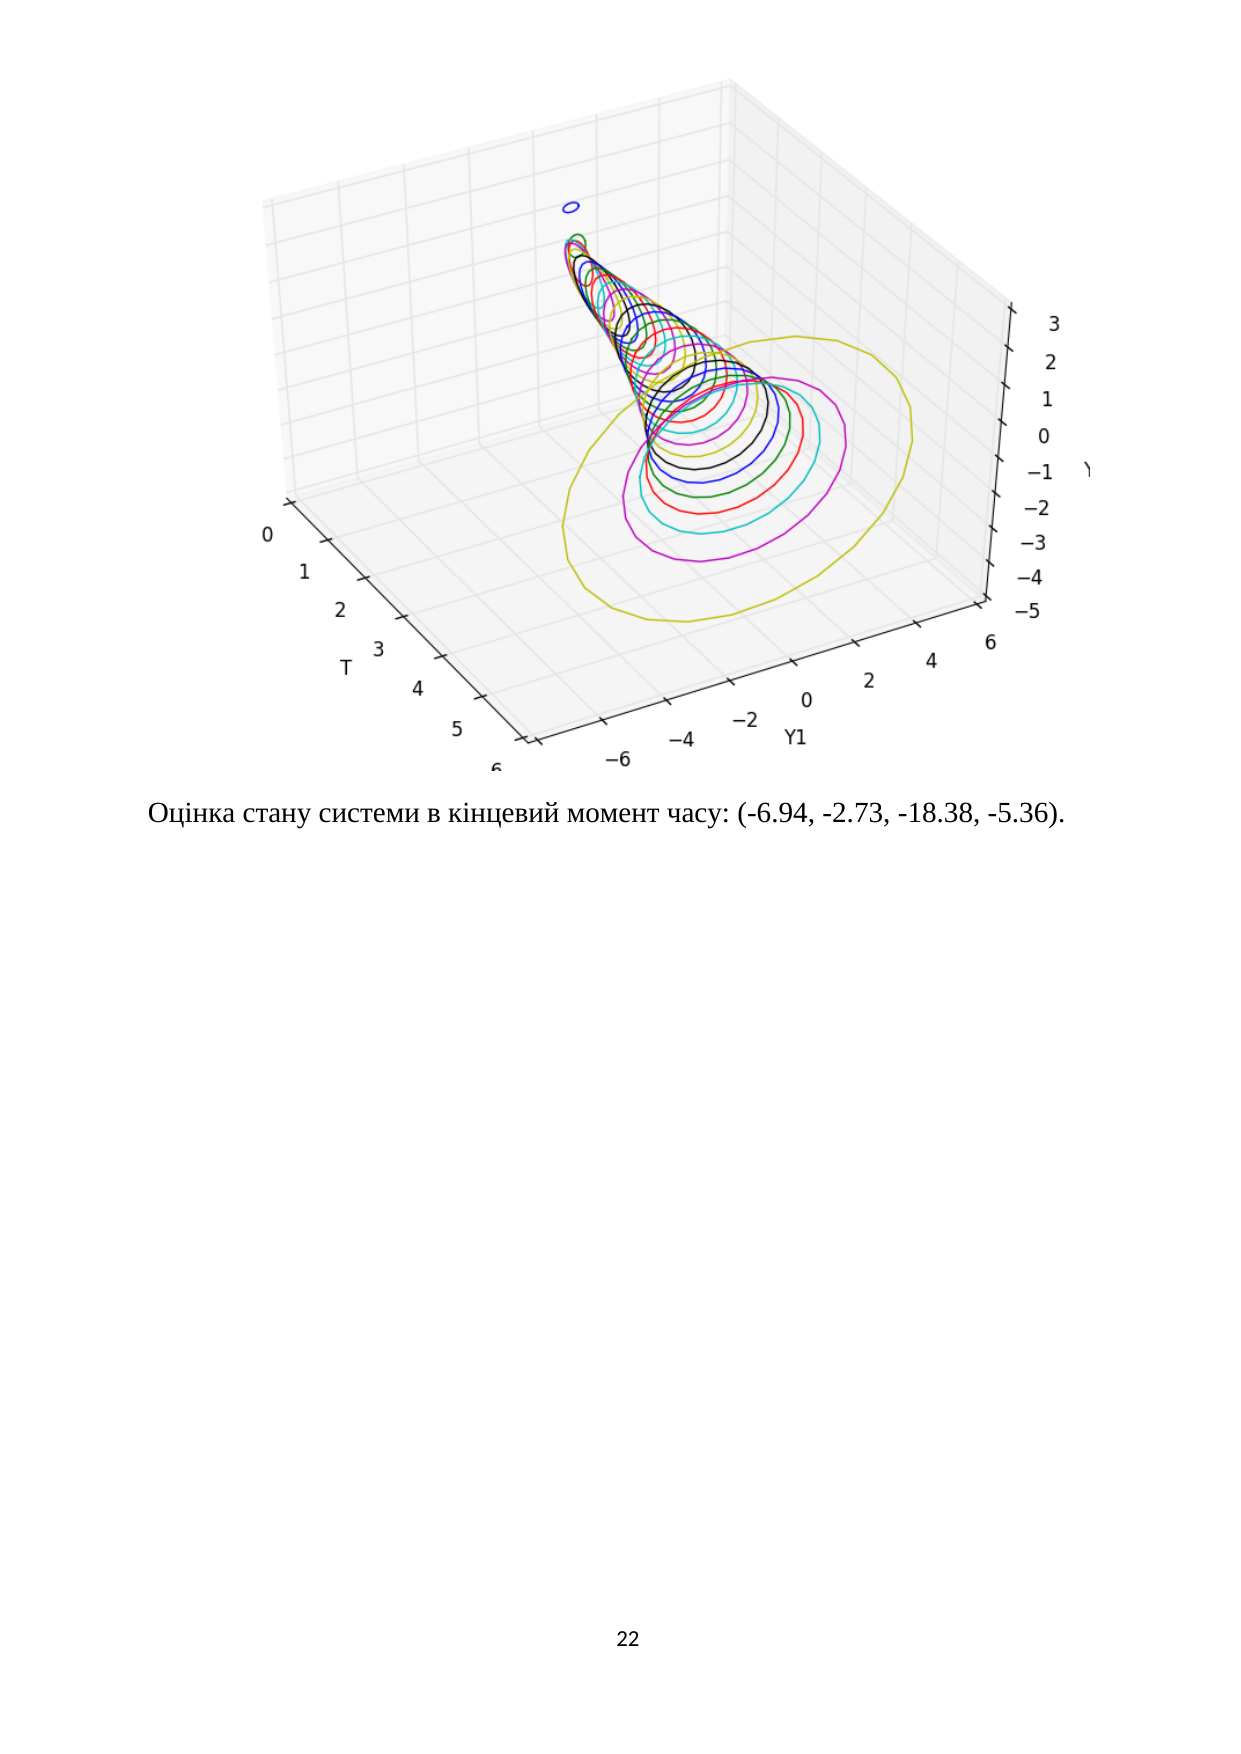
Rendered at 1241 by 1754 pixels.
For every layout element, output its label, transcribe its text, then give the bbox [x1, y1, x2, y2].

picture [147, 59, 1090, 771]
text Оцінка стану системи в кінцевий момент часу: (-6.94, -2.73, -18.38, -5.36). [89, 795, 1167, 829]
